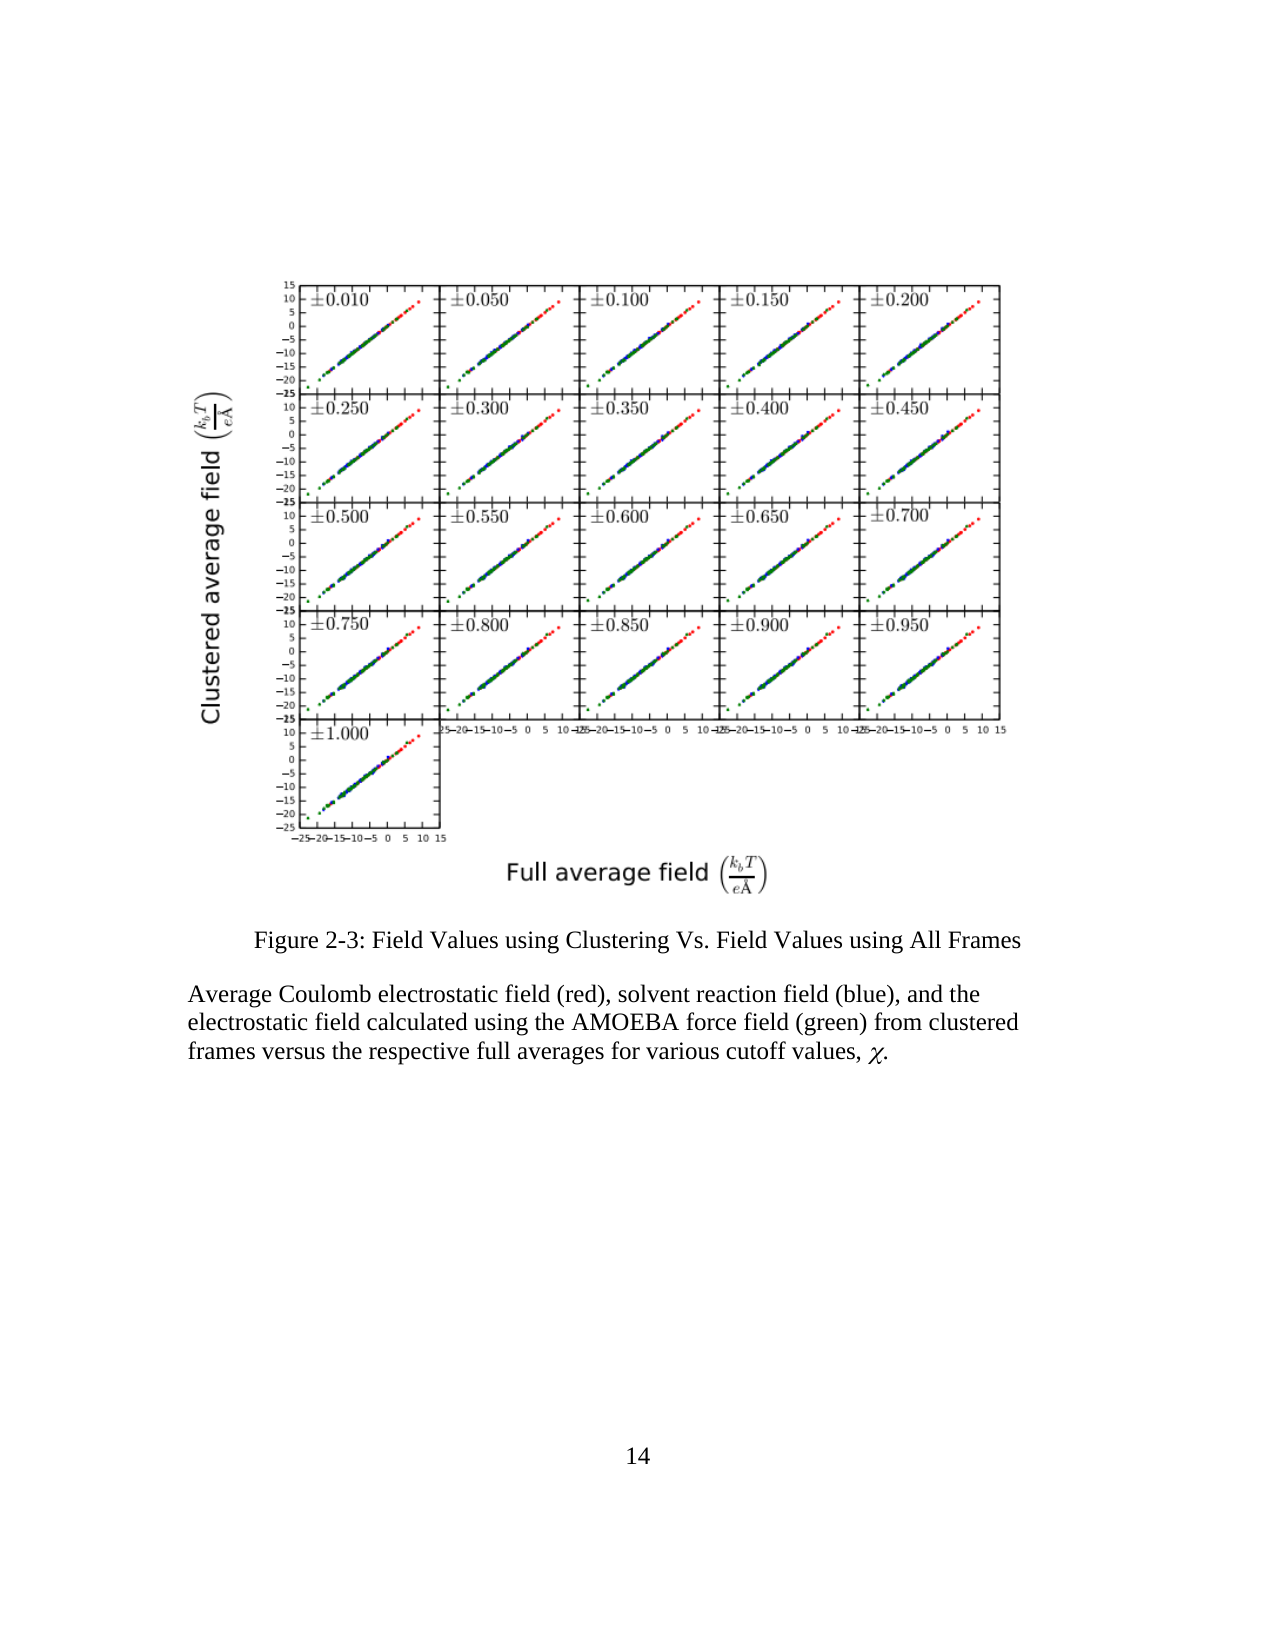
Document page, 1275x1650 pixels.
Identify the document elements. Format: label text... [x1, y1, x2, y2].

text Average Coulomb electrostatic field (red), solvent reaction field (blue), and the electrostatic field calculated using the AMOEBA force field (green) from clustered frames versus the respective full averages for various cutoff values, . [187, 979, 1087, 1065]
subtitle Figure -: Field Values using Clustering Vs. Field Values using All Frames [187, 925, 1087, 954]
